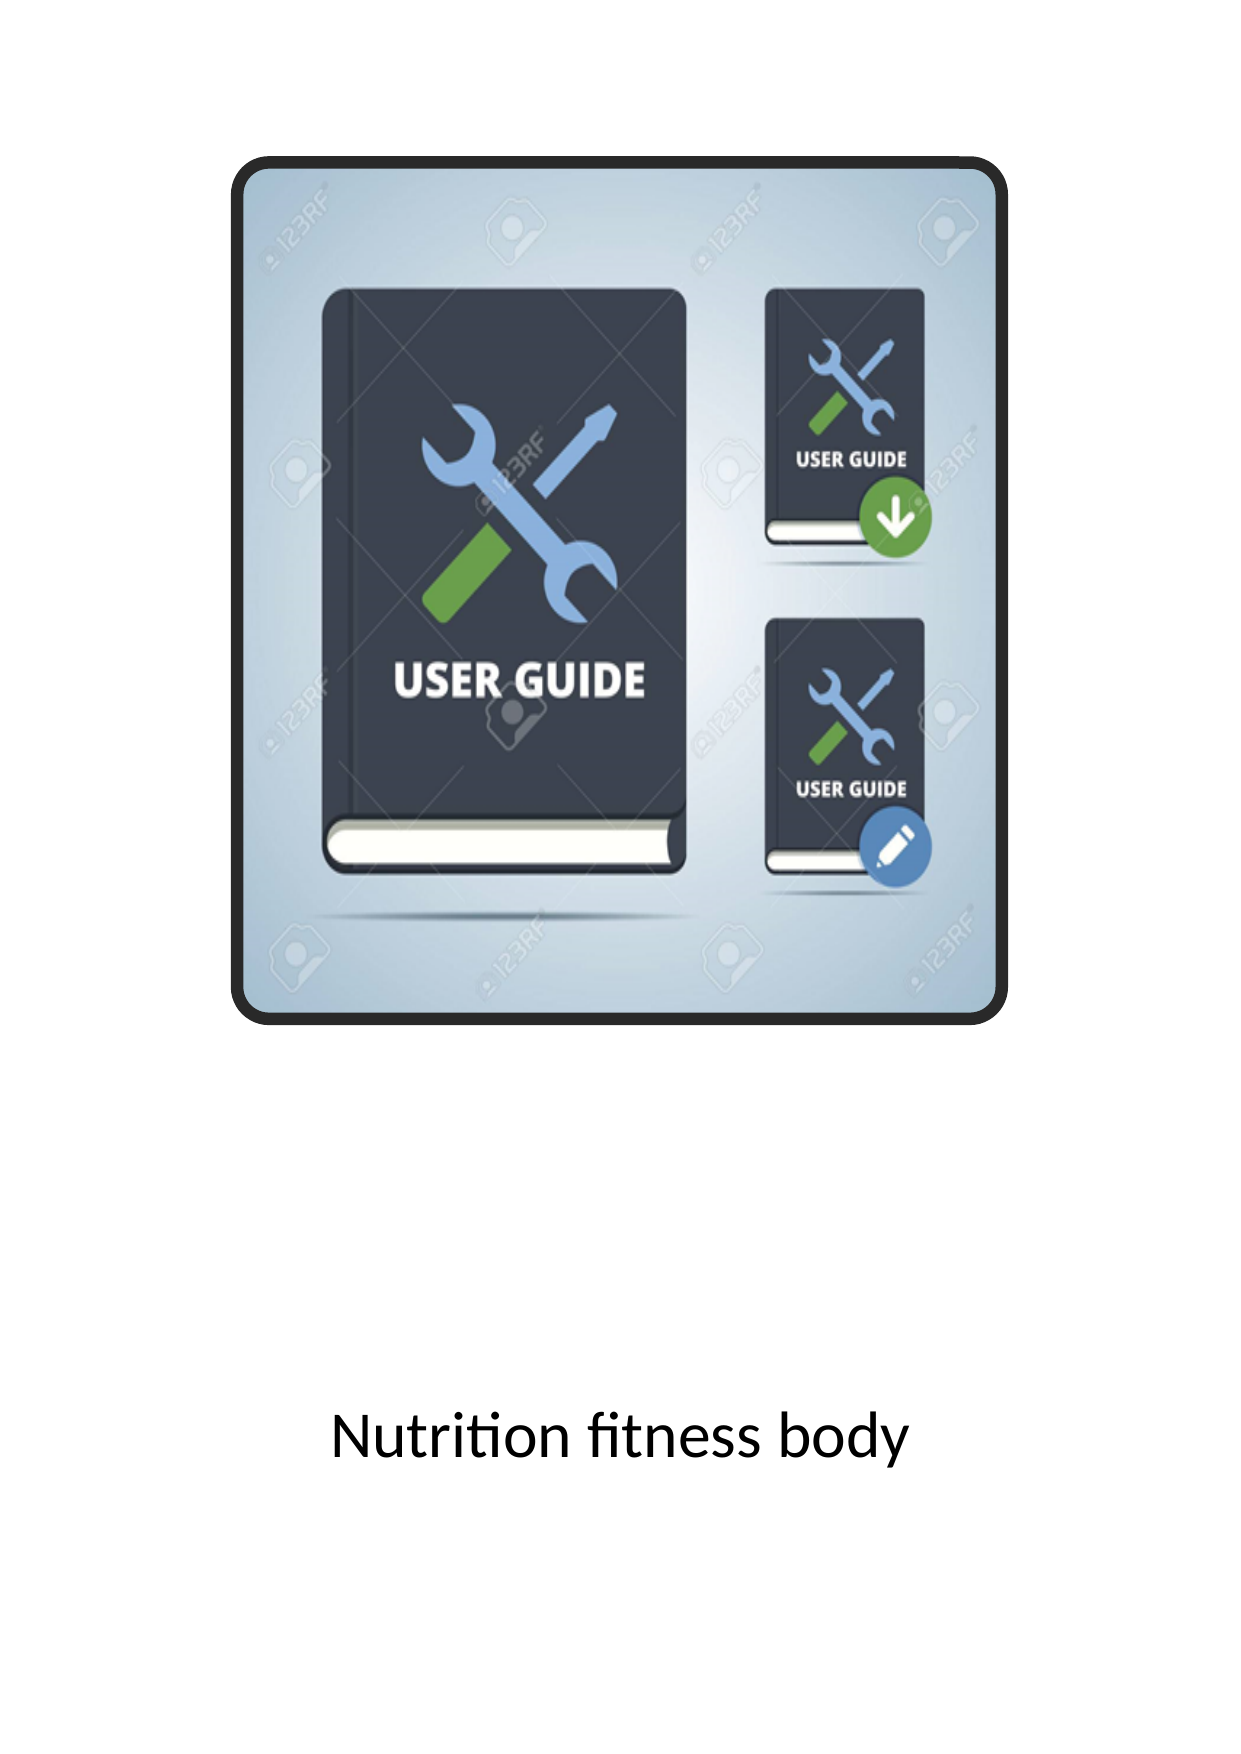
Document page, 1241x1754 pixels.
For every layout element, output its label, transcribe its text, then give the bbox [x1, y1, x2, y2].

text Nutrition fitness body [150, 1394, 1090, 1474]
picture [244, 169, 995, 1012]
